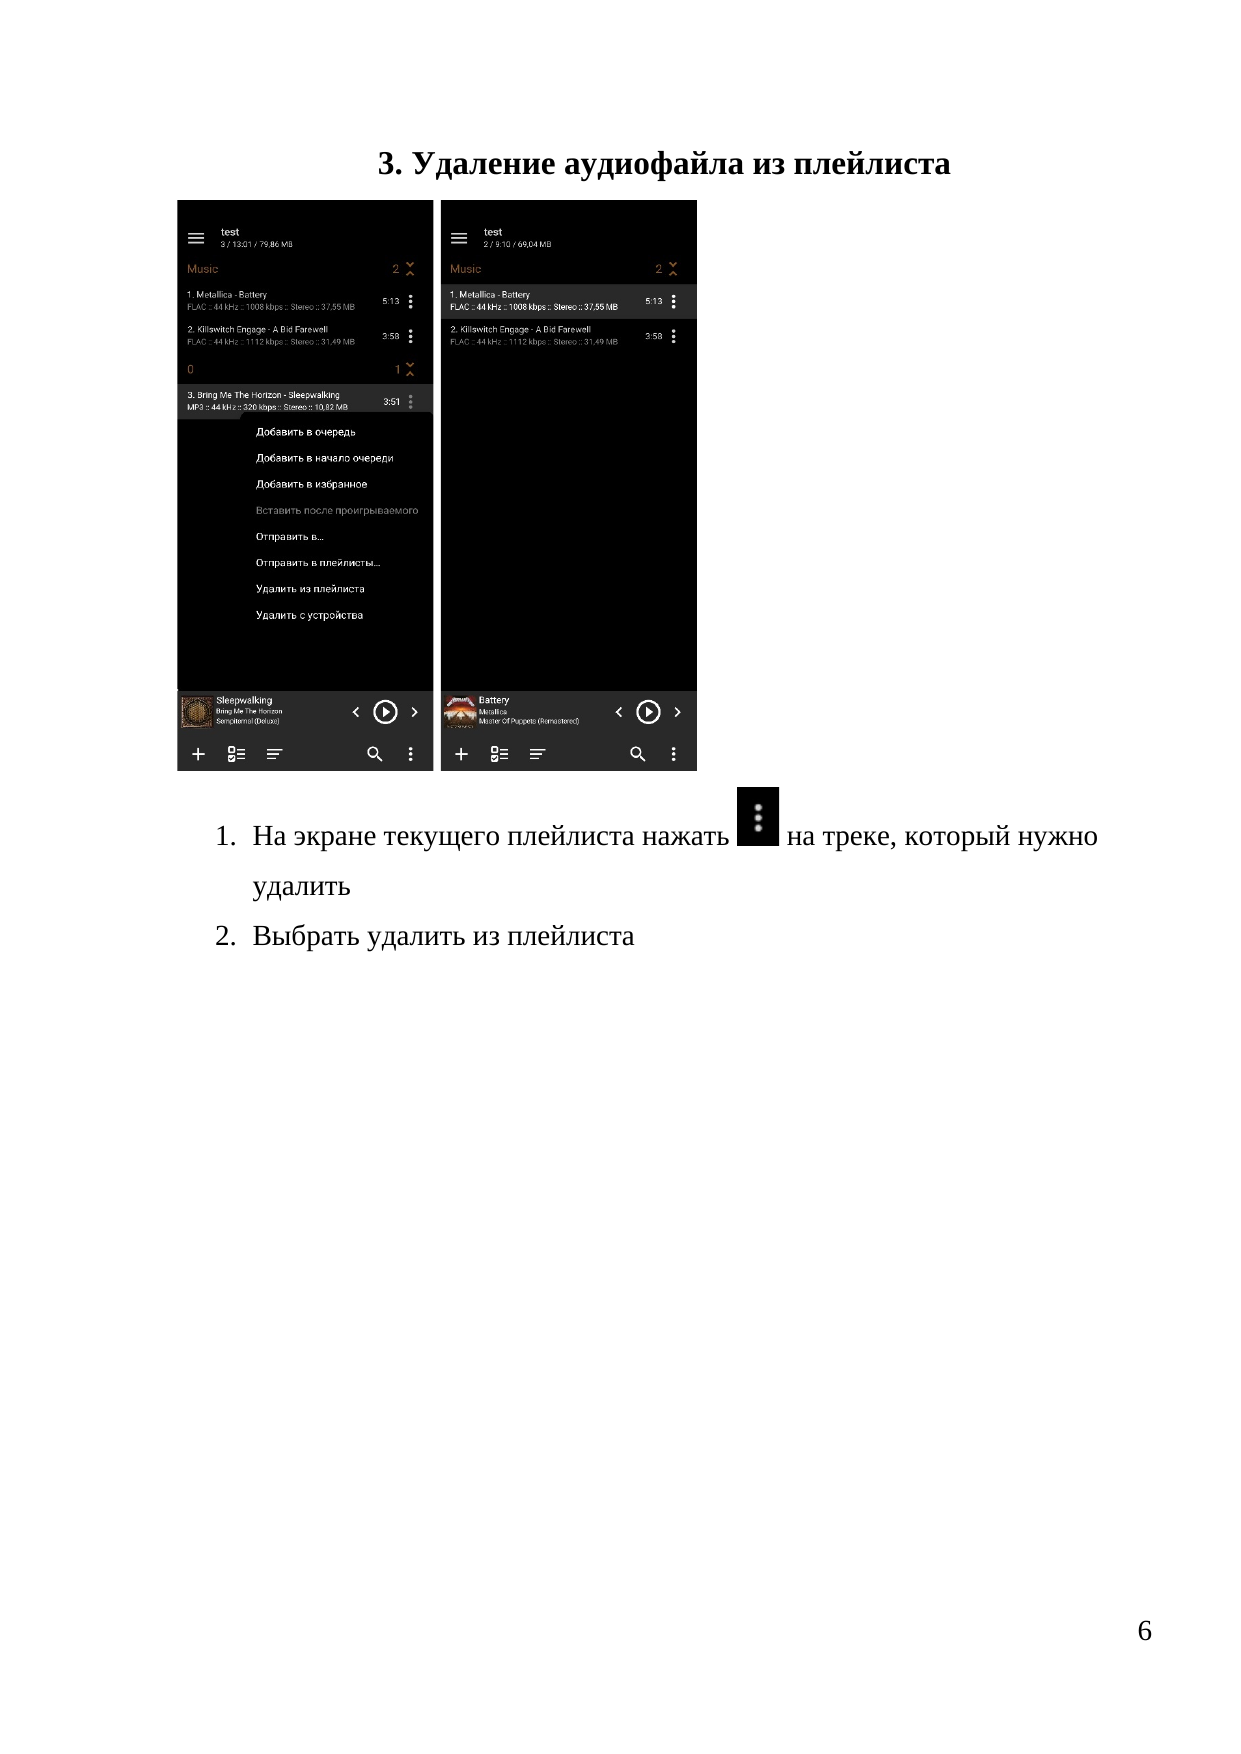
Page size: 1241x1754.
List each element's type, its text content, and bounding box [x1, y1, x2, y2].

picture [440, 200, 697, 771]
picture [177, 200, 434, 771]
picture [737, 787, 780, 846]
text 3. Удаление аудиофайла из плейлиста [177, 143, 1152, 181]
list На экране текущего плейлиста нажать на треке, который нужно удалить [215, 787, 1152, 902]
list Выбрать удалить из плейлиста [215, 918, 1152, 952]
